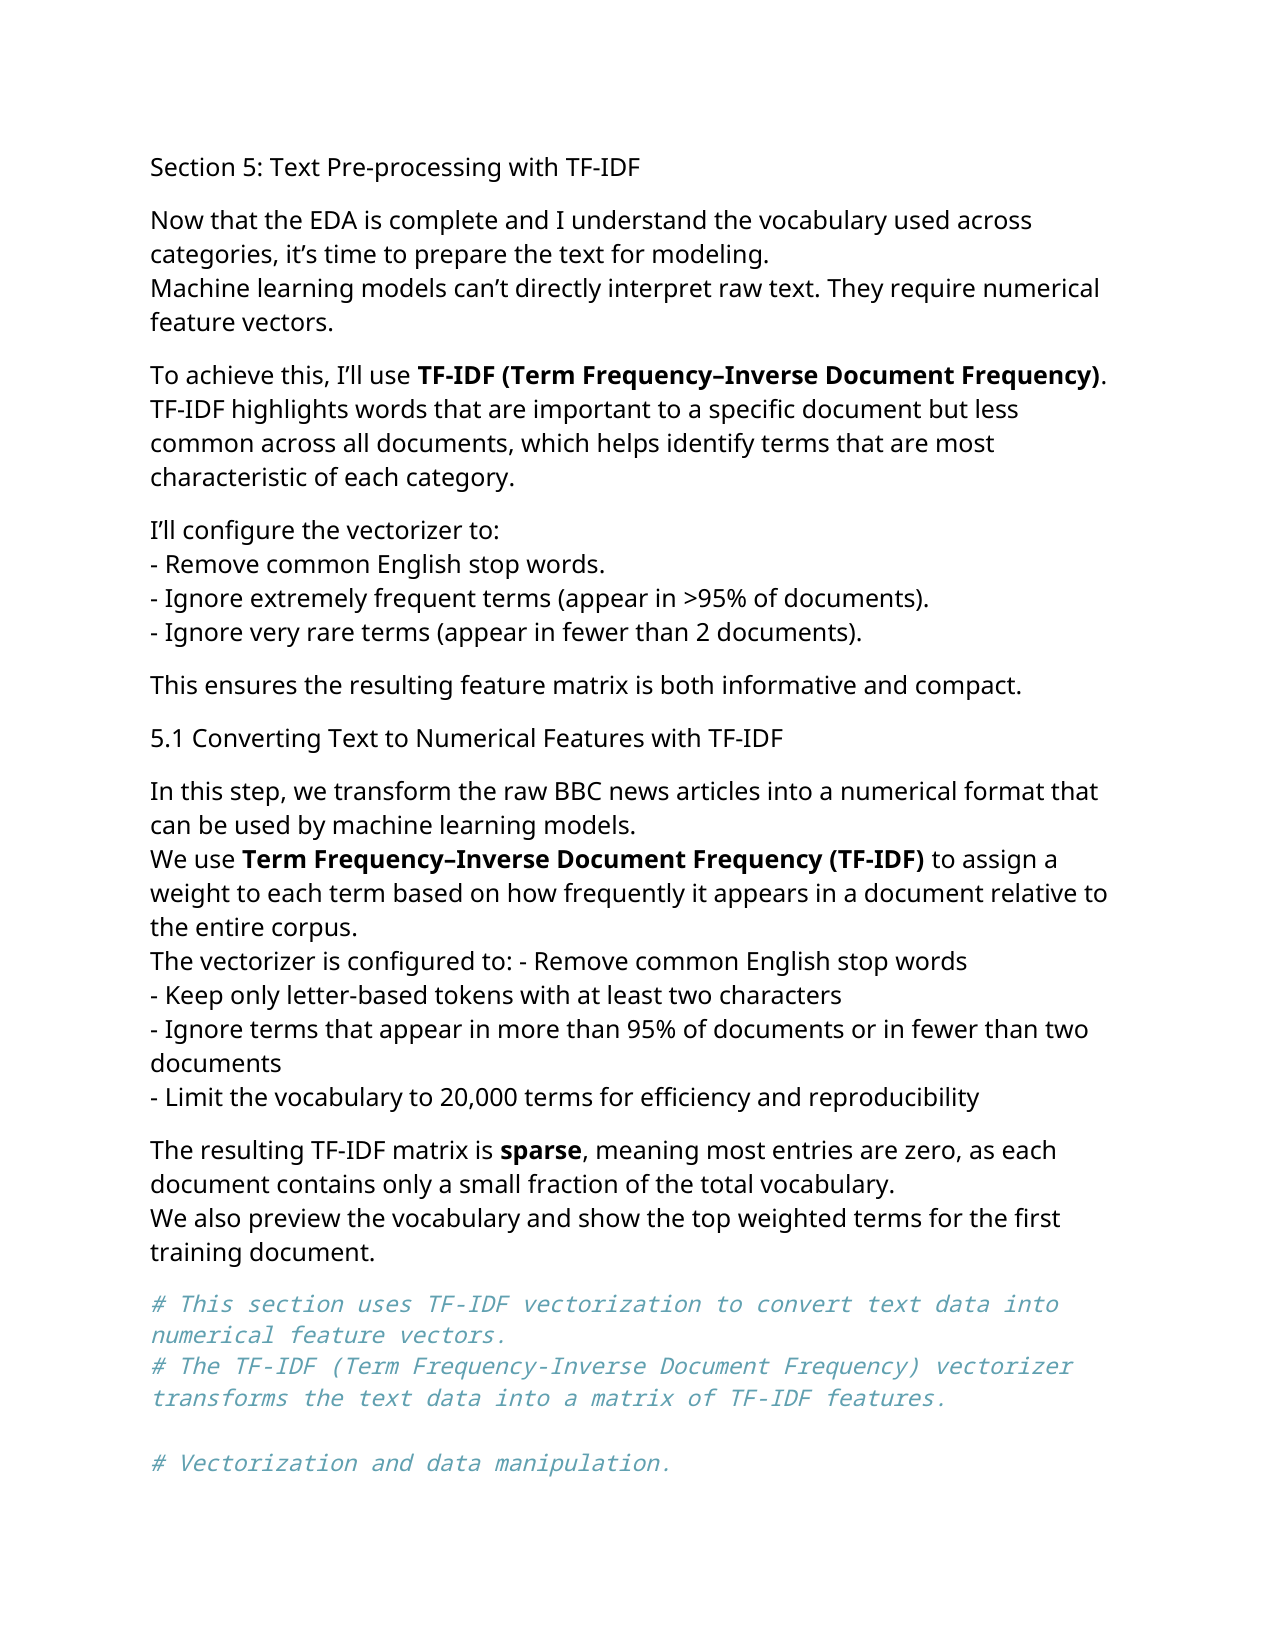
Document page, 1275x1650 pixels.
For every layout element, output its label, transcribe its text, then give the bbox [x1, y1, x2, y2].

text In this step, we transform the raw BBC news articles into a numerical format that can be used by machine learning models. We use Term Frequency–Inverse Document Frequency (TF-IDF) to assign a weight to each term based on how frequently it appears in a document relative to the entire corpus. The vectorizer is configured to: - Remove common English stop words - Keep only letter-based tokens with at least two characters - Ignore terms that appear in more than 95% of documents or in fewer than two documents - Limit the vocabulary to 20,000 terms for efficiency and reproducibility [150, 773, 1125, 1114]
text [150, 1288, 1125, 1478]
text Section 5: Text Pre-processing with TF-IDF [150, 150, 1125, 184]
text I’ll configure the vectorizer to: - Remove common English stop words. - Ignore extremely frequent terms (appear in >95% of documents). - Ignore very rare terms (appear in fewer than 2 documents). [150, 513, 1125, 649]
text This ensures the resulting feature matrix is both informative and compact. [150, 668, 1125, 702]
text 5.1 Converting Text to Numerical Features with TF-IDF [150, 721, 1125, 755]
text The resulting TF-IDF matrix is sparse, meaning most entries are zero, as each document contains only a small fraction of the total vocabulary. We also preview the vocabulary and show the top weighted terms for the first training document. [150, 1133, 1125, 1269]
text Now that the EDA is complete and I understand the vocabulary used across categories, it’s time to prepare the text for modeling. Machine learning models can’t directly interpret raw text. They require numerical feature vectors. [150, 203, 1125, 339]
text To achieve this, I’ll use TF-IDF (Term Frequency–Inverse Document Frequency). TF-IDF highlights words that are important to a specific document but less common across all documents, which helps identify terms that are most characteristic of each category. [150, 358, 1125, 494]
